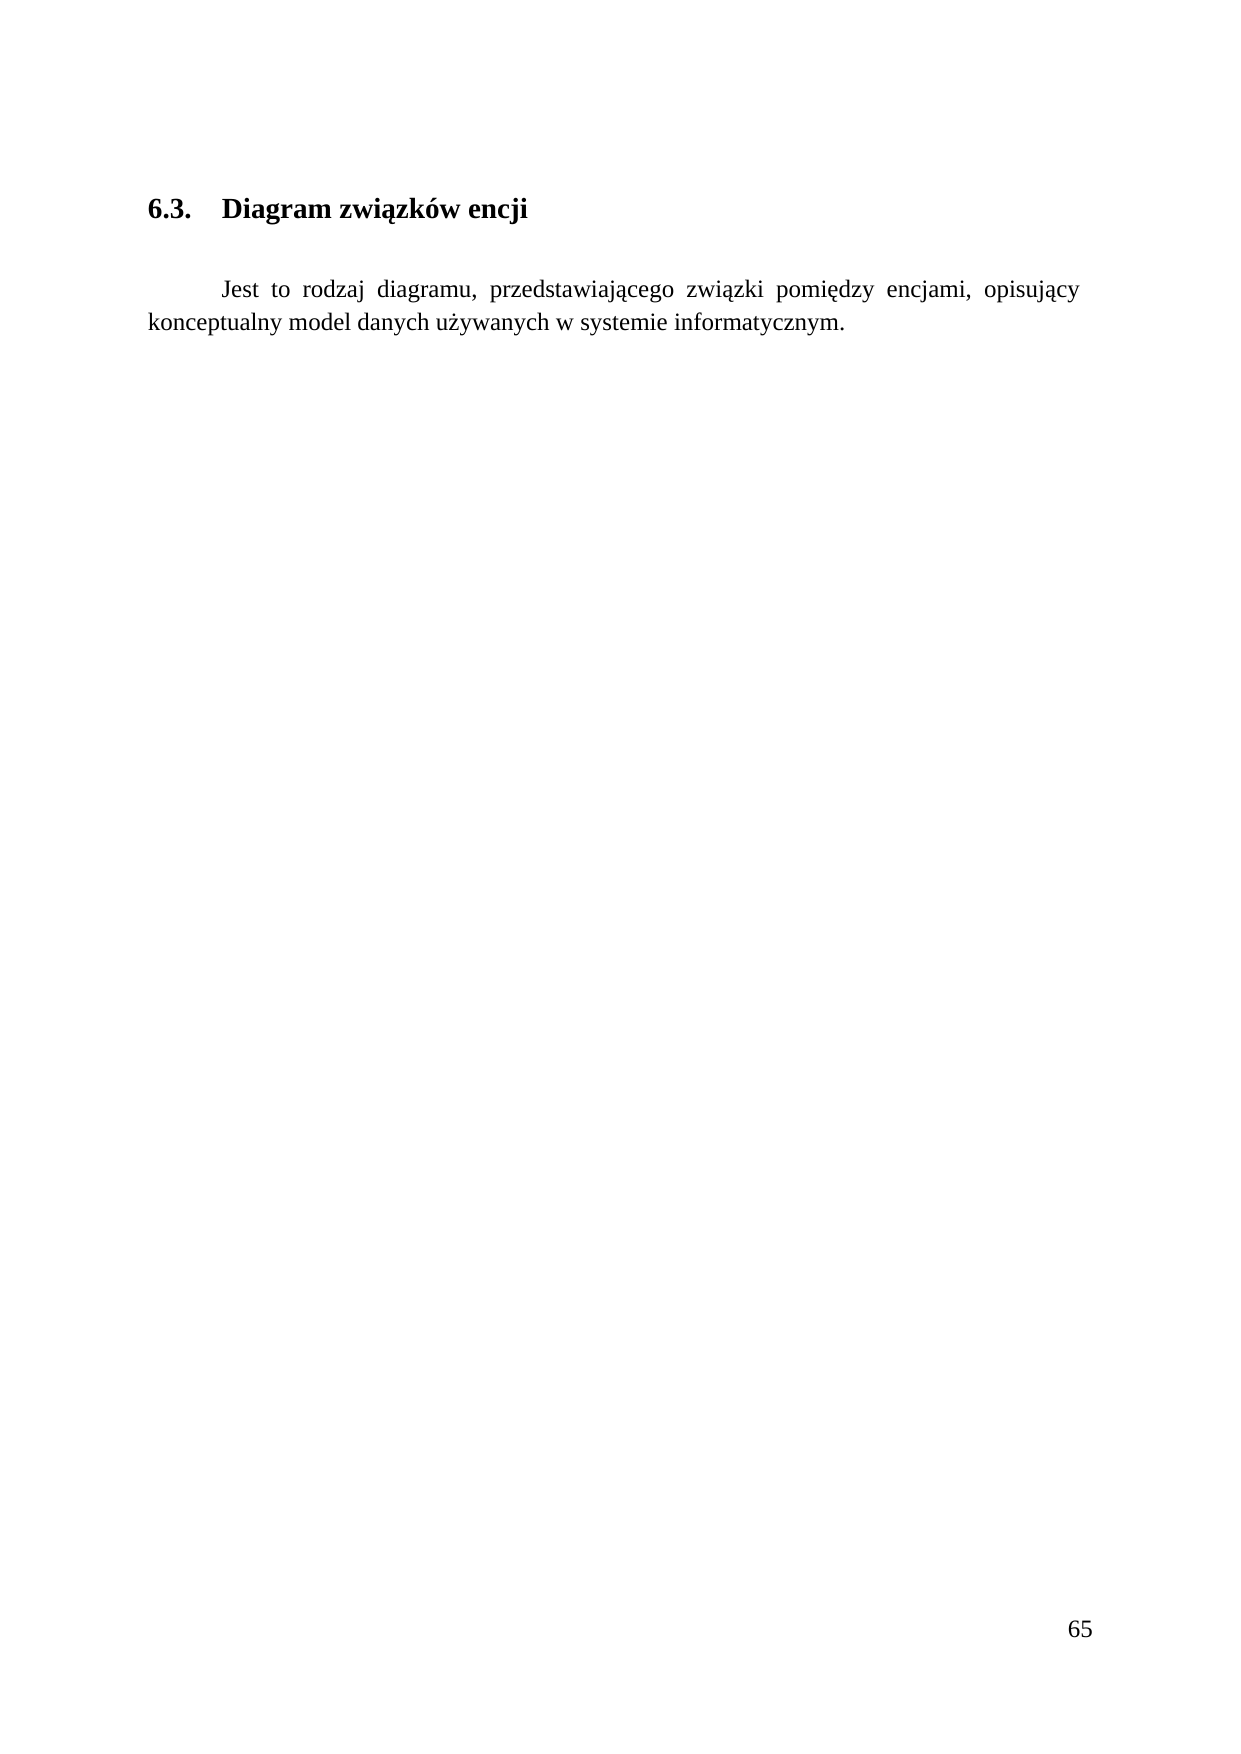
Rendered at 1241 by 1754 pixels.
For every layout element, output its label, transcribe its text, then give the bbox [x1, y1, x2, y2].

text Jest to rodzaj diagramu, przedstawiającego związki pomiędzy encjami, opisujący konceptualny model danych używanych w systemie informatycznym. [148, 274, 1092, 336]
subtitle Diagram związków encji [148, 191, 1092, 224]
